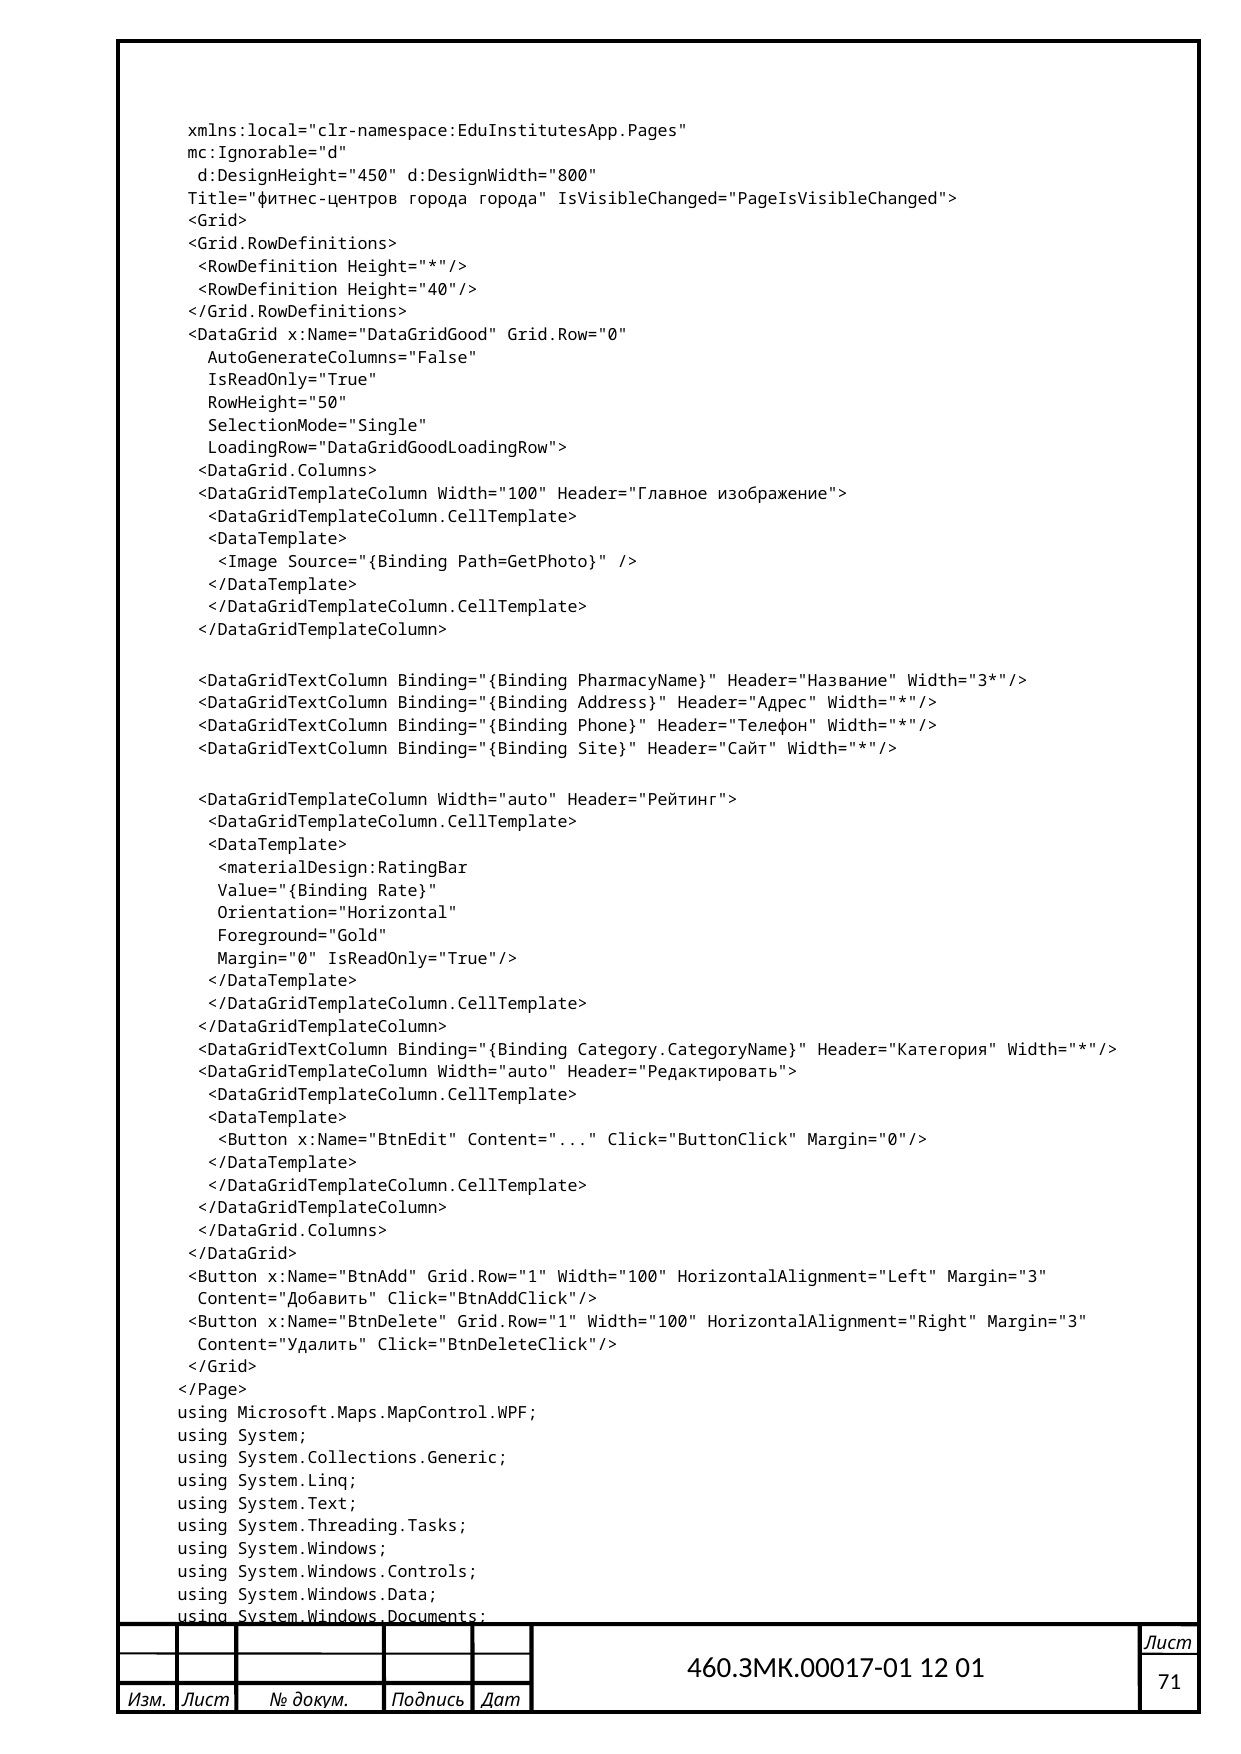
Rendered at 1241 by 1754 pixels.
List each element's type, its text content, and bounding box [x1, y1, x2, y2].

text using System.Windows.Documents; [177, 1605, 1152, 1627]
text <DataGridTextColumn Binding="{Binding Category.CategoryName}" Header="Категория" Width="*"/> [177, 1037, 1152, 1060]
text </DataGridTemplateColumn> [177, 618, 1152, 640]
text </DataGridTemplateColumn> [177, 1196, 1152, 1219]
text <DataTemplate> [177, 1105, 1152, 1128]
text <DataGrid.Columns> [177, 459, 1152, 481]
text </DataTemplate> [177, 572, 1152, 595]
text Content="Добавить" Click="BtnAddClick"/> [177, 1287, 1152, 1309]
text </DataGrid.Columns> [177, 1219, 1152, 1241]
text Value="{Binding Rate}" [177, 878, 1152, 901]
text AutoGenerateColumns="False" [177, 345, 1152, 368]
text using Microsoft.Maps.MapControl.WPF; [177, 1400, 1152, 1423]
text </DataTemplate> [177, 1151, 1152, 1173]
text <RowDefinition Height="40"/> [177, 277, 1152, 300]
text using System.Text; [177, 1491, 1152, 1514]
text <Grid> [177, 209, 1152, 232]
text using System; [177, 1423, 1152, 1446]
text using System.Linq; [177, 1468, 1152, 1491]
text <Image Source="{Binding Path=GetPhoto}" /> [177, 549, 1152, 572]
text <materialDesign:RatingBar [177, 855, 1152, 878]
text </DataGridTemplateColumn.CellTemplate> [177, 992, 1152, 1014]
text using System.Threading.Tasks; [177, 1514, 1152, 1537]
text <DataTemplate> [177, 527, 1152, 549]
text xmlns:local="clr-namespace:EduInstitutesApp.Pages" [177, 118, 1152, 141]
text <Grid.RowDefinitions> [177, 232, 1152, 254]
text using System.Windows.Controls; [177, 1559, 1152, 1582]
text using System.Windows.Data; [177, 1582, 1152, 1605]
text <DataGridTemplateColumn Width="auto" Header="Редактировать"> [177, 1060, 1152, 1082]
text <DataGridTextColumn Binding="{Binding PharmacyName}" Header="Название" Width="3*"/> [177, 668, 1152, 691]
text mc:Ignorable="d" [177, 141, 1152, 163]
text </DataGridTemplateColumn.CellTemplate> [177, 595, 1152, 618]
text <DataGridTextColumn Binding="{Binding Site}" Header="Сайт" Width="*"/> [177, 737, 1152, 759]
text <DataGridTemplateColumn Width="auto" Header="Рейтинг"> [177, 787, 1152, 810]
text <Button x:Name="BtnEdit" Content="..." Click="ButtonClick" Margin="0"/> [177, 1128, 1152, 1151]
text IsReadOnly="True" [177, 368, 1152, 391]
text </Page> [177, 1378, 1152, 1400]
text <RowDefinition Height="*"/> [177, 254, 1152, 277]
text Margin="0" IsReadOnly="True"/> [177, 946, 1152, 969]
text RowHeight="50" [177, 391, 1152, 413]
text <DataGridTemplateColumn.CellTemplate> [177, 810, 1152, 833]
text </DataGridTemplateColumn> [177, 1014, 1152, 1037]
text SelectionMode="Single" [177, 413, 1152, 436]
text Title="фитнес-центров города города" IsVisibleChanged="PageIsVisibleChanged"> [177, 186, 1152, 209]
text d:DesignHeight="450" d:DesignWidth="800" [177, 163, 1152, 186]
text using System.Windows; [177, 1537, 1152, 1559]
text <DataGridTemplateColumn.CellTemplate> [177, 504, 1152, 527]
text <DataGridTemplateColumn.CellTemplate> [177, 1082, 1152, 1105]
text </Grid> [177, 1355, 1152, 1378]
text LoadingRow="DataGridGoodLoadingRow"> [177, 436, 1152, 459]
text Content="Удалить" Click="BtnDeleteClick"/> [177, 1332, 1152, 1355]
text <Button x:Name="BtnDelete" Grid.Row="1" Width="100" HorizontalAlignment="Right" Margin="3" [177, 1309, 1152, 1332]
text Foreground="Gold" [177, 923, 1152, 946]
text </DataTemplate> [177, 969, 1152, 992]
text Orientation="Horizontal" [177, 901, 1152, 923]
text <DataGridTextColumn Binding="{Binding Phone}" Header="Телефон" Width="*"/> [177, 714, 1152, 737]
text <DataGrid x:Name="DataGridGood" Grid.Row="0" [177, 322, 1152, 345]
text </Grid.RowDefinitions> [177, 300, 1152, 322]
text </DataGrid> [177, 1241, 1152, 1264]
text <DataGridTemplateColumn Width="100" Header="Главное изображение"> [177, 481, 1152, 504]
text </DataGridTemplateColumn.CellTemplate> [177, 1173, 1152, 1196]
text <DataGridTextColumn Binding="{Binding Address}" Header="Адрес" Width="*"/> [177, 691, 1152, 714]
text <Button x:Name="BtnAdd" Grid.Row="1" Width="100" HorizontalAlignment="Left" Margin="3" [177, 1264, 1152, 1287]
text <DataTemplate> [177, 833, 1152, 855]
text using System.Collections.Generic; [177, 1446, 1152, 1468]
